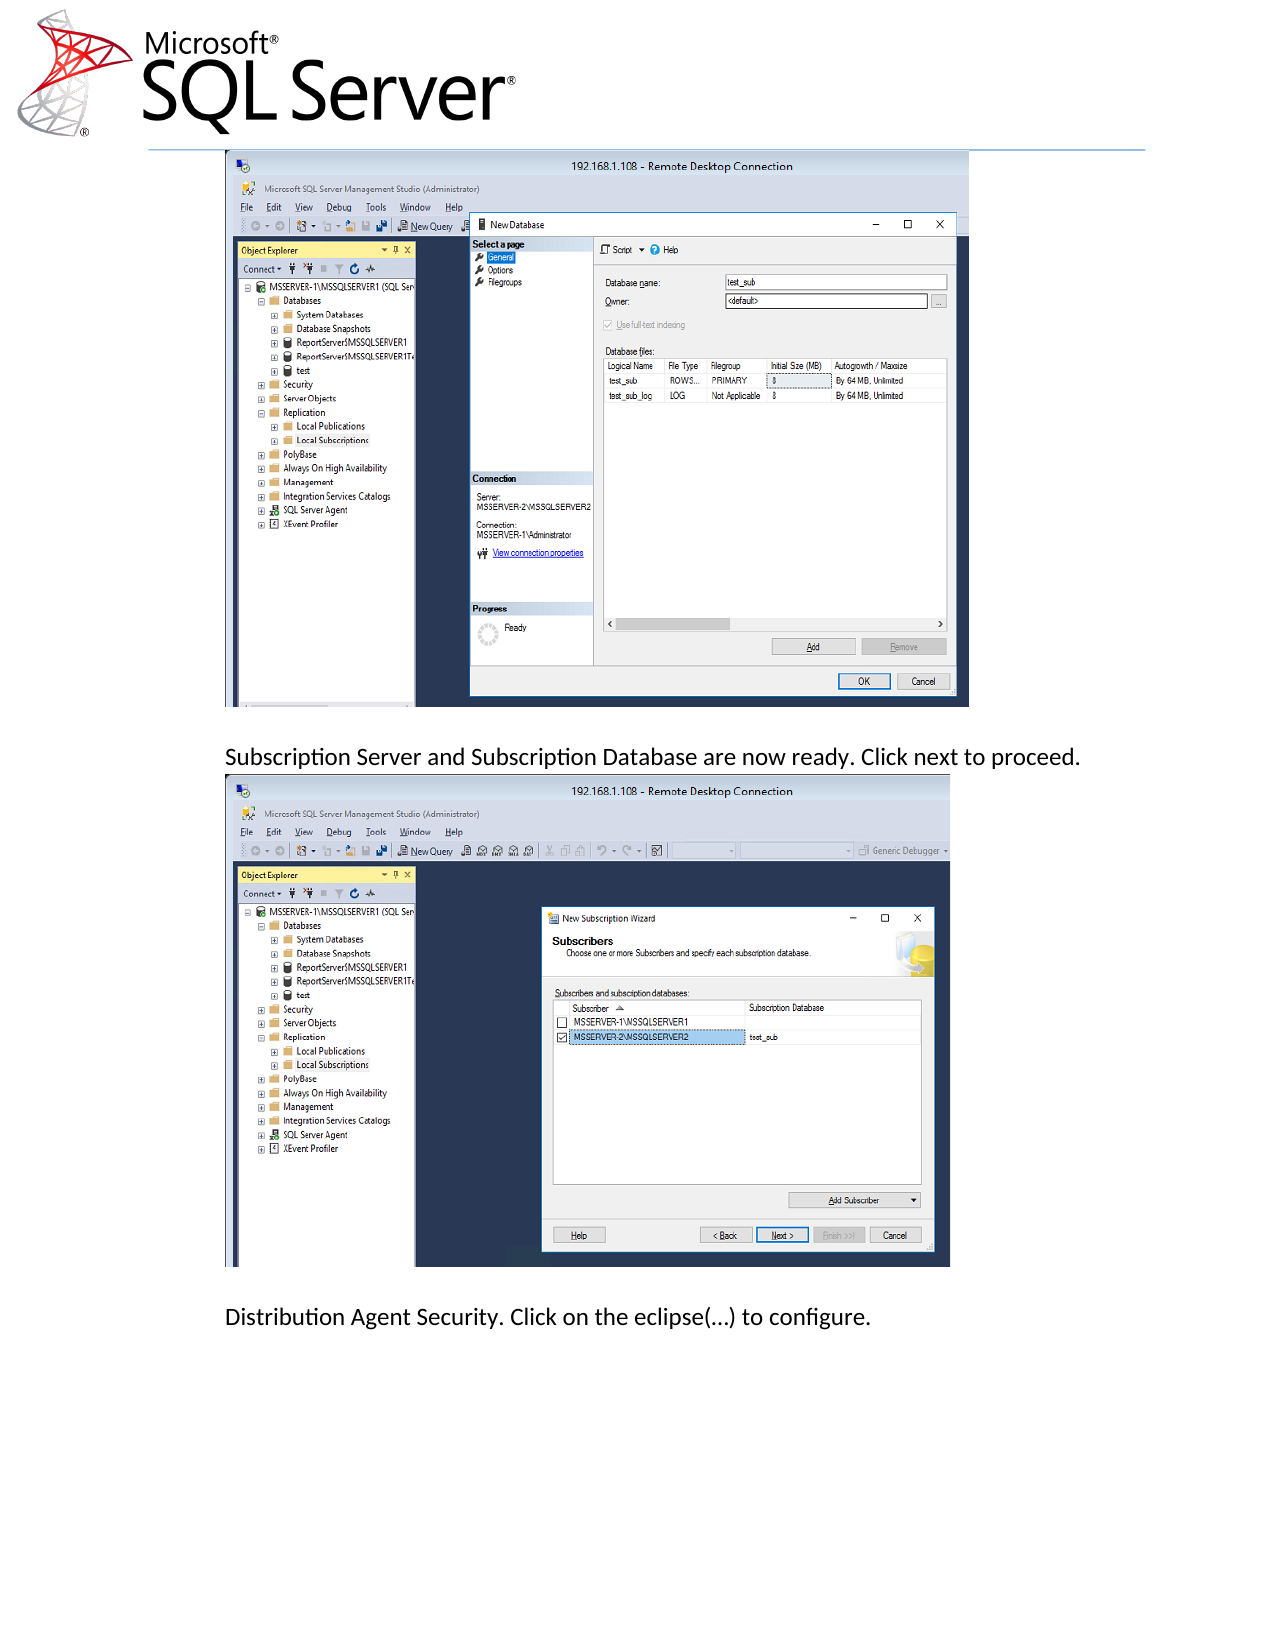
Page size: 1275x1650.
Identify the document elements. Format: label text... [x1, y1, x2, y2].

picture [17, 9, 516, 137]
list Distribution Agent Security. Click on the eclipse(…) to configure. [225, 1302, 1125, 1332]
list Subscription Server and Subscription Database are now ready. Click next to proceed. [225, 741, 1125, 772]
